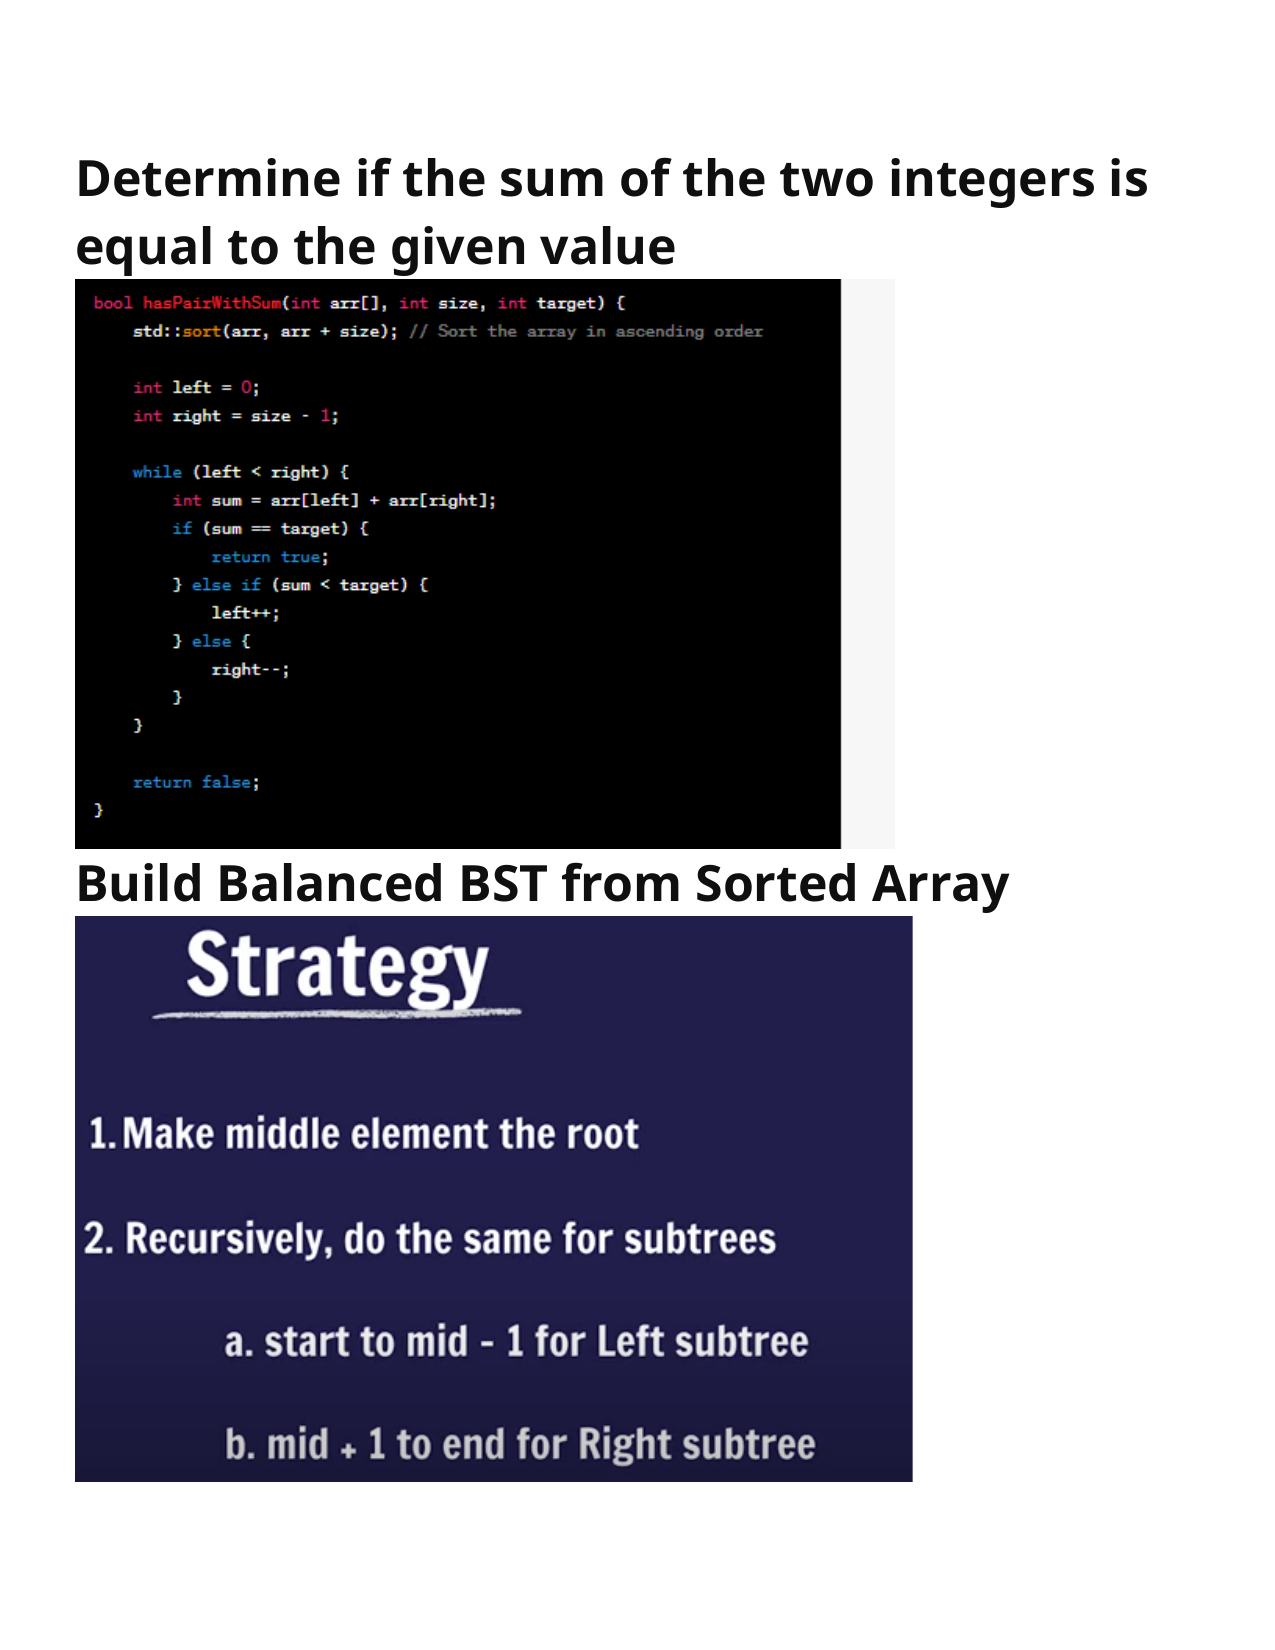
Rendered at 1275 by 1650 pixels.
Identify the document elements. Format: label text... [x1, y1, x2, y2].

picture [75, 916, 913, 1482]
subtitle Build Balanced BST from Sorted Array [75, 848, 1200, 916]
subtitle Determine if the sum of the two integers is equal to the given value [75, 143, 1200, 279]
picture [75, 279, 896, 849]
